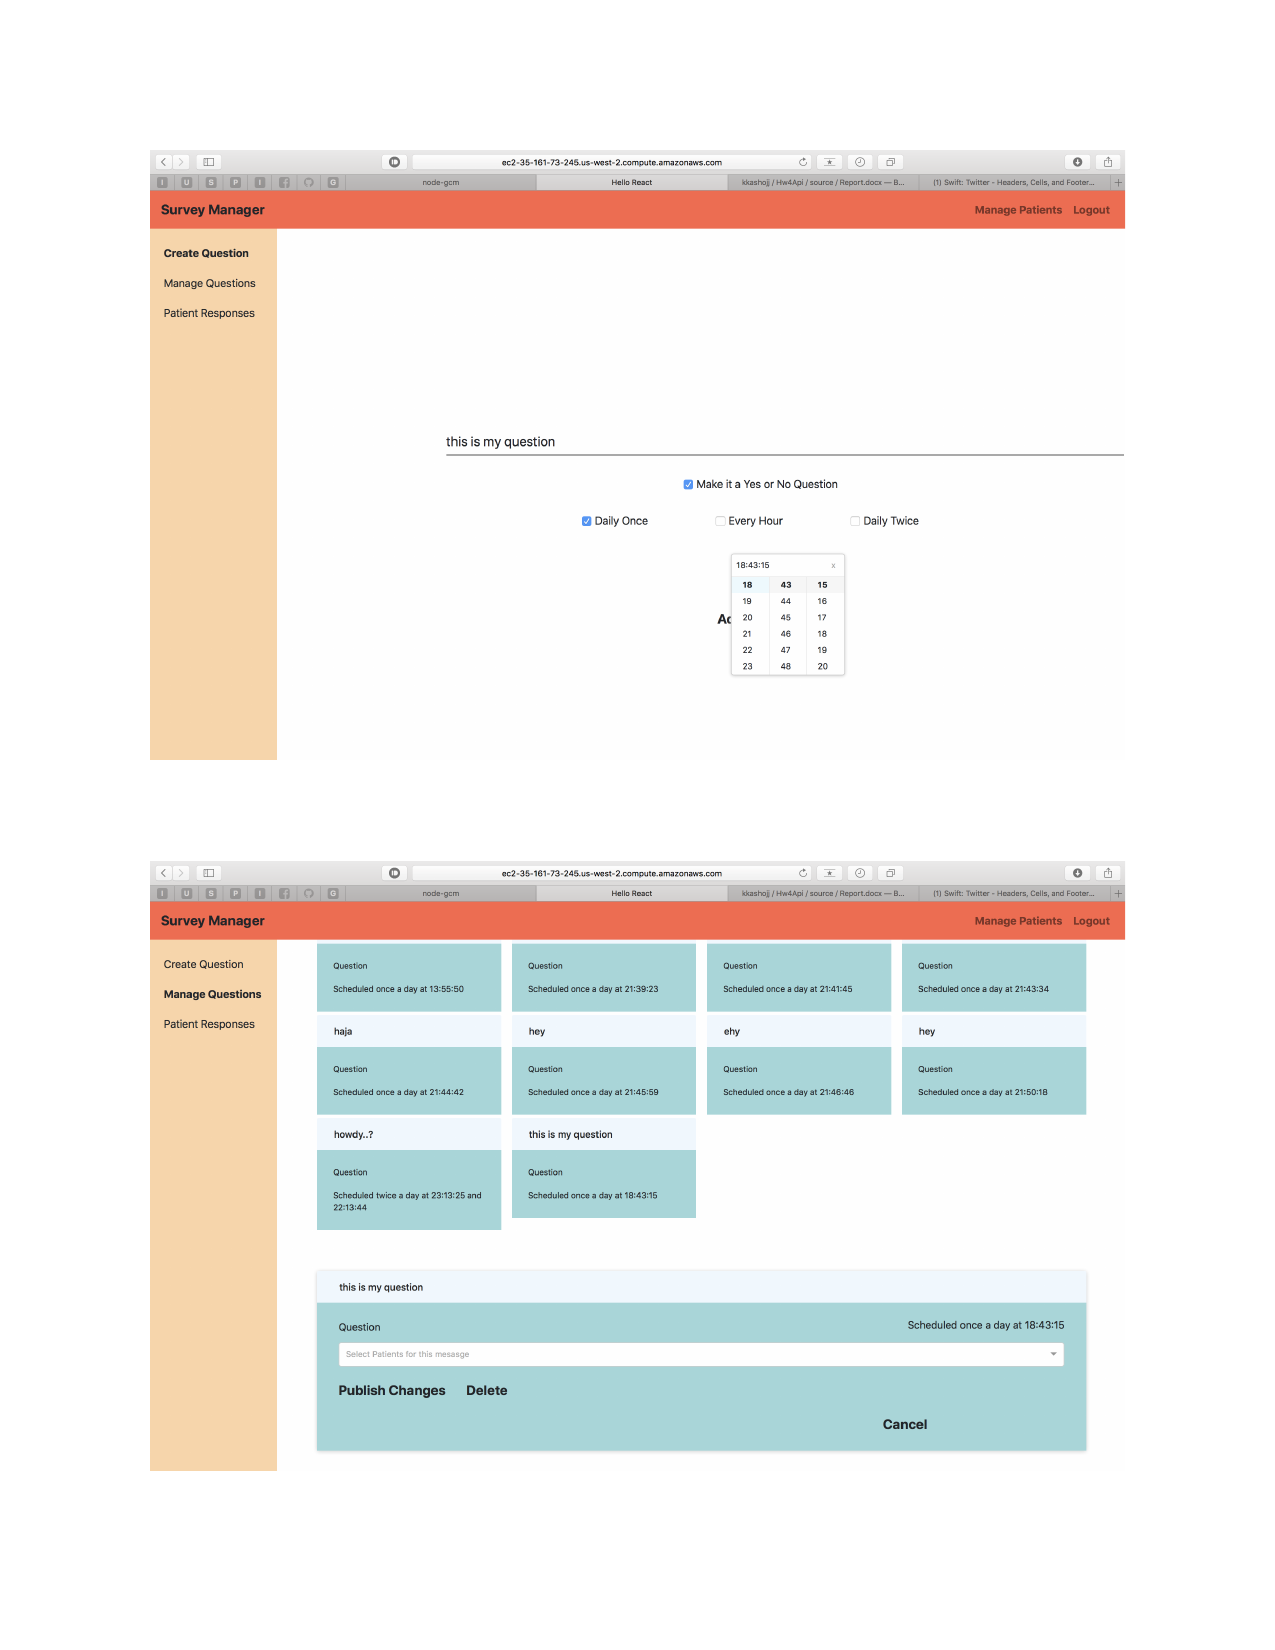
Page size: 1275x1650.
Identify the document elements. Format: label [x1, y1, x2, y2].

picture [150, 861, 1125, 1471]
picture [150, 150, 1125, 760]
